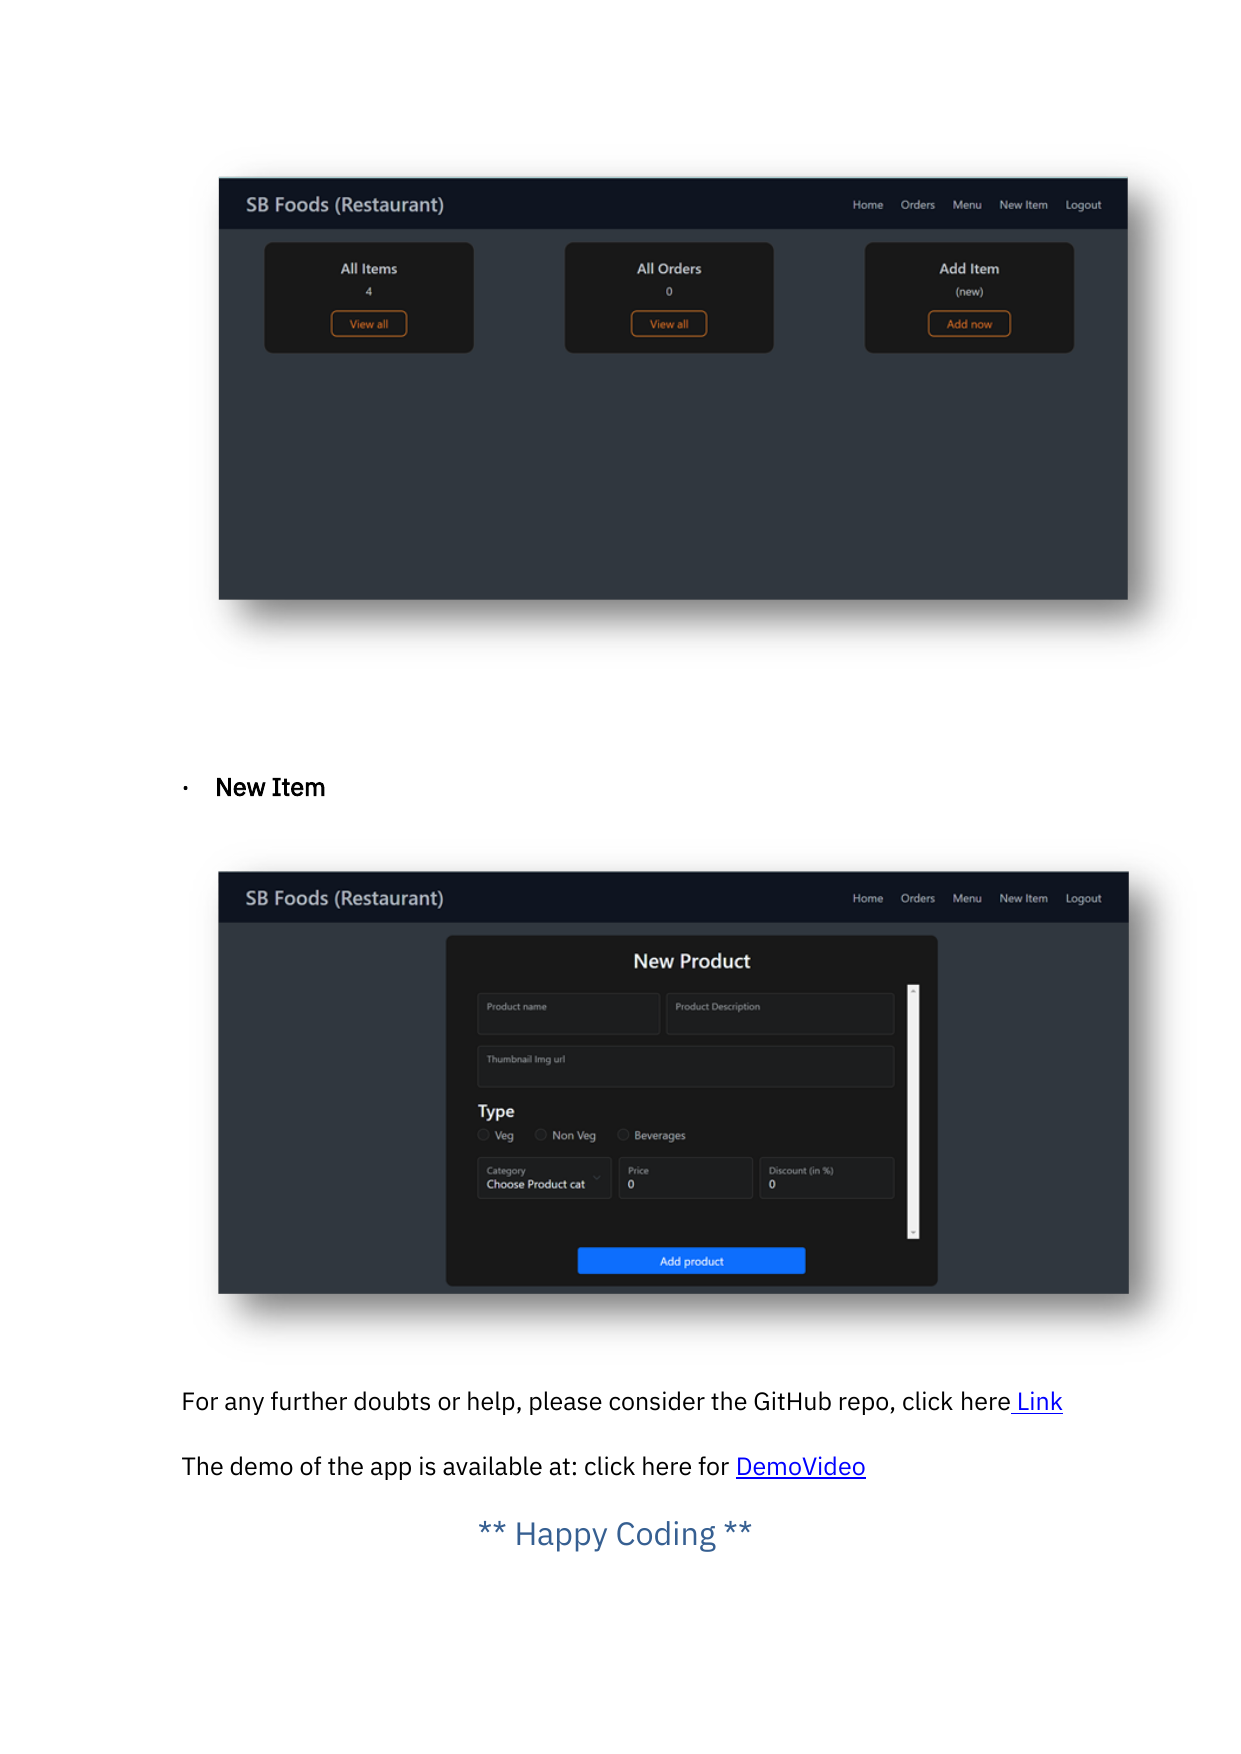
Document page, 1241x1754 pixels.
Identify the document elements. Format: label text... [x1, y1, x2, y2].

picture [181, 834, 1205, 1370]
text · New Item [181, 770, 1072, 802]
picture [181, 139, 1205, 677]
text For any further doubts or help, please consider the GitHub repo, click here Link [181, 1370, 1072, 1417]
text ** Happy Coding ** [106, 1512, 1058, 1554]
text The demo of the app is available at: click here for DemoVideo [181, 1449, 887, 1482]
